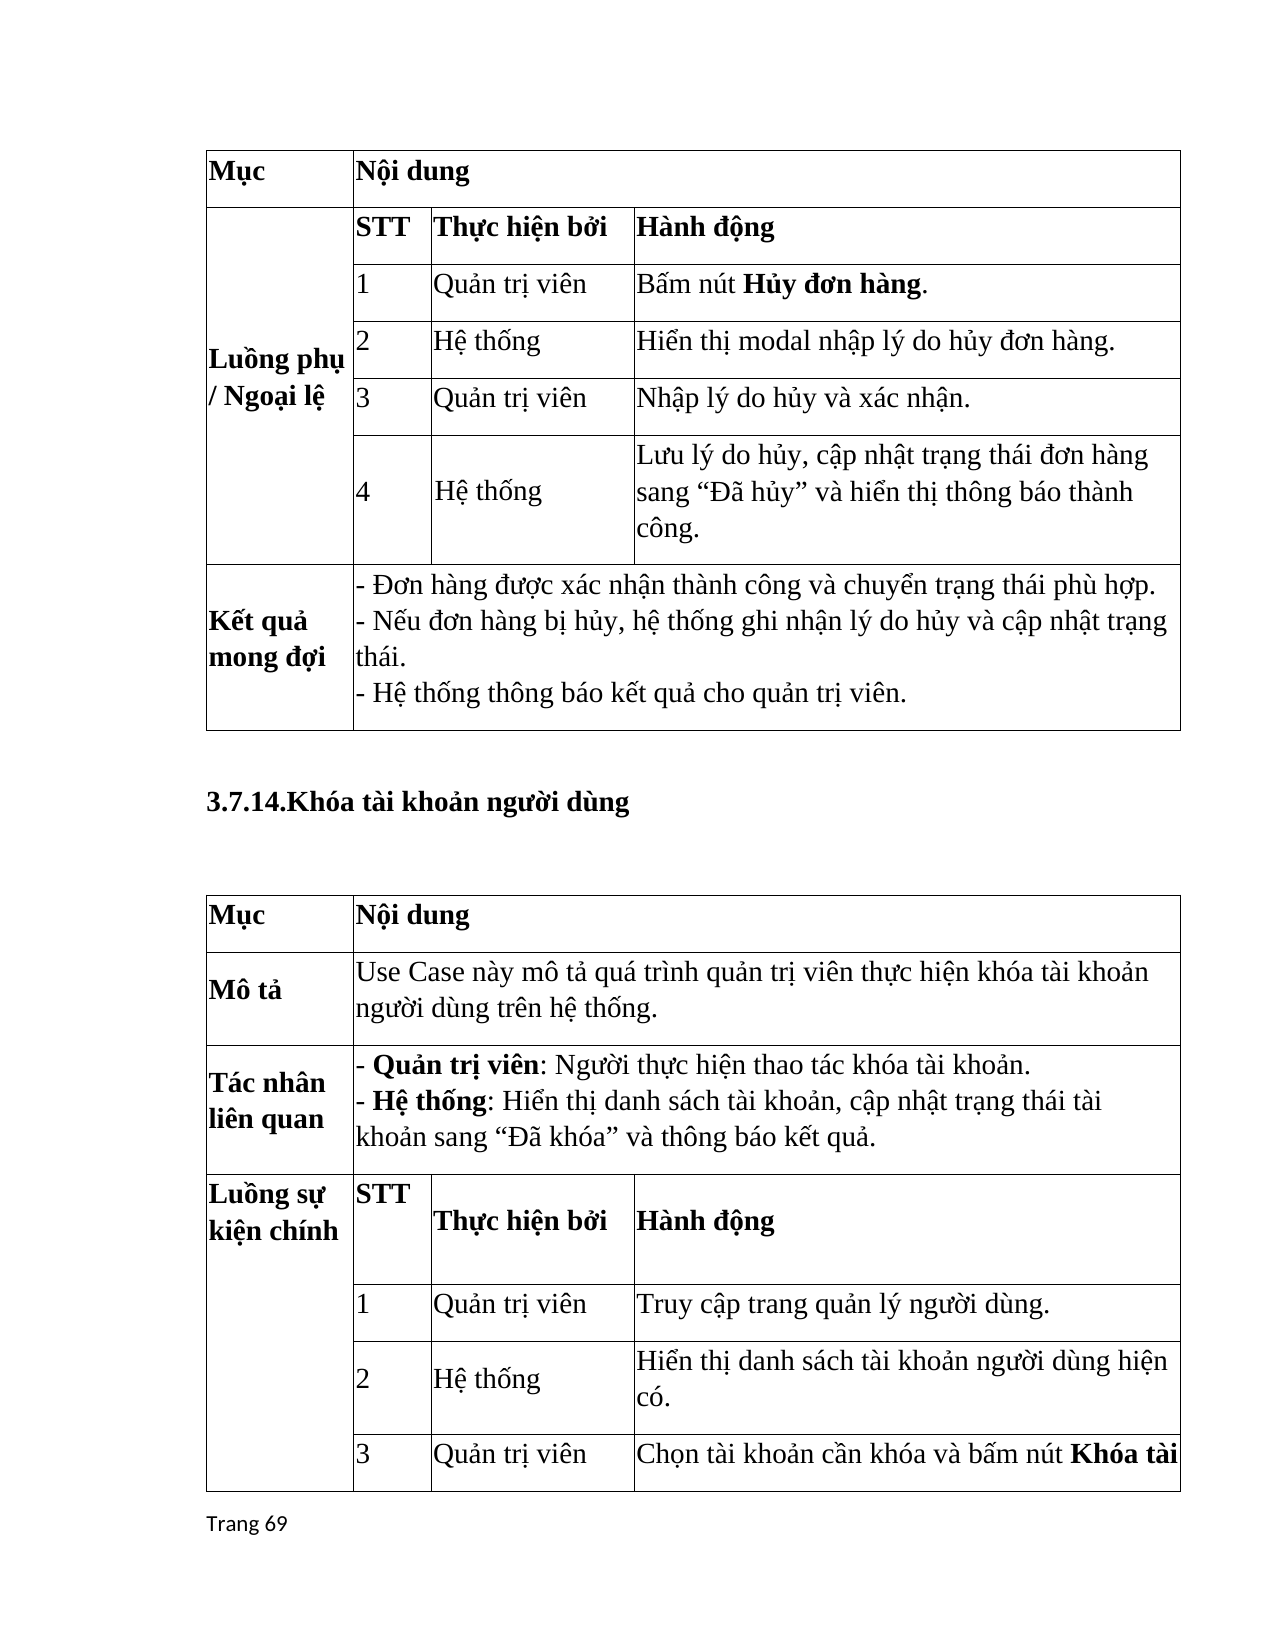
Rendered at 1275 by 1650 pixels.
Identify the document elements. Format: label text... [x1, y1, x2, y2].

table_cell Hệ thống [432, 1342, 634, 1434]
table_cell Hiển thị danh sách tài khoản người dùng hiện có. [635, 1342, 1180, 1434]
table_cell 4 [354, 436, 431, 564]
table_cell Luồng sự kiện chính [207, 1175, 353, 1491]
table_cell [432, 436, 634, 564]
table_cell Tác nhân liên quan [207, 1046, 353, 1174]
table_cell Kết quả mong đợi [207, 565, 353, 729]
table_cell Hành động [635, 1175, 1180, 1284]
table_header Mục [207, 896, 353, 952]
table_cell Use Case này mô tả quá trình quản trị viên thực hiện khóa tài khoản người dùng trên hệ thống. [354, 953, 1180, 1045]
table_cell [635, 1435, 1180, 1491]
table_cell Thực hiện bởi [432, 1175, 634, 1284]
table_header Nội dung [354, 151, 1180, 207]
table_cell Hệ thống [432, 322, 634, 378]
table_cell 3 [354, 1435, 431, 1491]
table_cell 2 [354, 1342, 431, 1434]
table_cell STT [354, 208, 431, 264]
table_cell Hành động [635, 208, 1180, 264]
table_cell Hiển thị modal nhập lý do hủy đơn hàng. [635, 322, 1180, 378]
table_cell Quản trị viên [432, 379, 634, 435]
table_cell Lưu lý do hủy, cập nhật trạng thái đơn hàng sang “Đã hủy” và hiển thị thông báo thành công. [635, 436, 1180, 564]
table_cell 1 [354, 1285, 431, 1341]
table_cell - Quản trị viên: Người thực hiện thao tác khóa tài khoản. - Hệ thống: Hiển thị danh sách tài khoản, cập nhật trạng thái tài khoản sang “Đã khóa” và thông báo kết quả. [354, 1046, 1180, 1174]
table_cell Thực hiện bởi [432, 208, 634, 264]
table_cell Truy cập trang quản lý người dùng. [635, 1285, 1180, 1341]
table_cell STT [354, 1175, 431, 1284]
subtitle 3.7.14.Khóa tài khoản người dùng [206, 792, 1187, 817]
table_cell 2 [354, 322, 431, 378]
table_header Mục [207, 151, 353, 207]
table_cell Quản trị viên [432, 265, 634, 321]
table_cell - Đơn hàng được xác nhận thành công và chuyển trạng thái phù hợp. - Nếu đơn hàng bị hủy, hệ thống ghi nhận lý do hủy và cập nhật trạng thái. - Hệ thống thông báo kết quả cho quản trị viên. [354, 565, 1180, 729]
table_header Nội dung [354, 896, 1180, 952]
table_cell 3 [354, 379, 431, 435]
table_cell Nhập lý do hủy và xác nhận. [635, 379, 1180, 435]
table_cell Quản trị viên [432, 1285, 634, 1341]
table_cell Quản trị viên [432, 1435, 634, 1491]
table_cell Bấm nút Hủy đơn hàng. [635, 265, 1180, 321]
table_cell Luồng phụ / Ngoại lệ [207, 208, 353, 564]
table_cell 1 [354, 265, 431, 321]
table_cell Mô tả [207, 953, 353, 1045]
